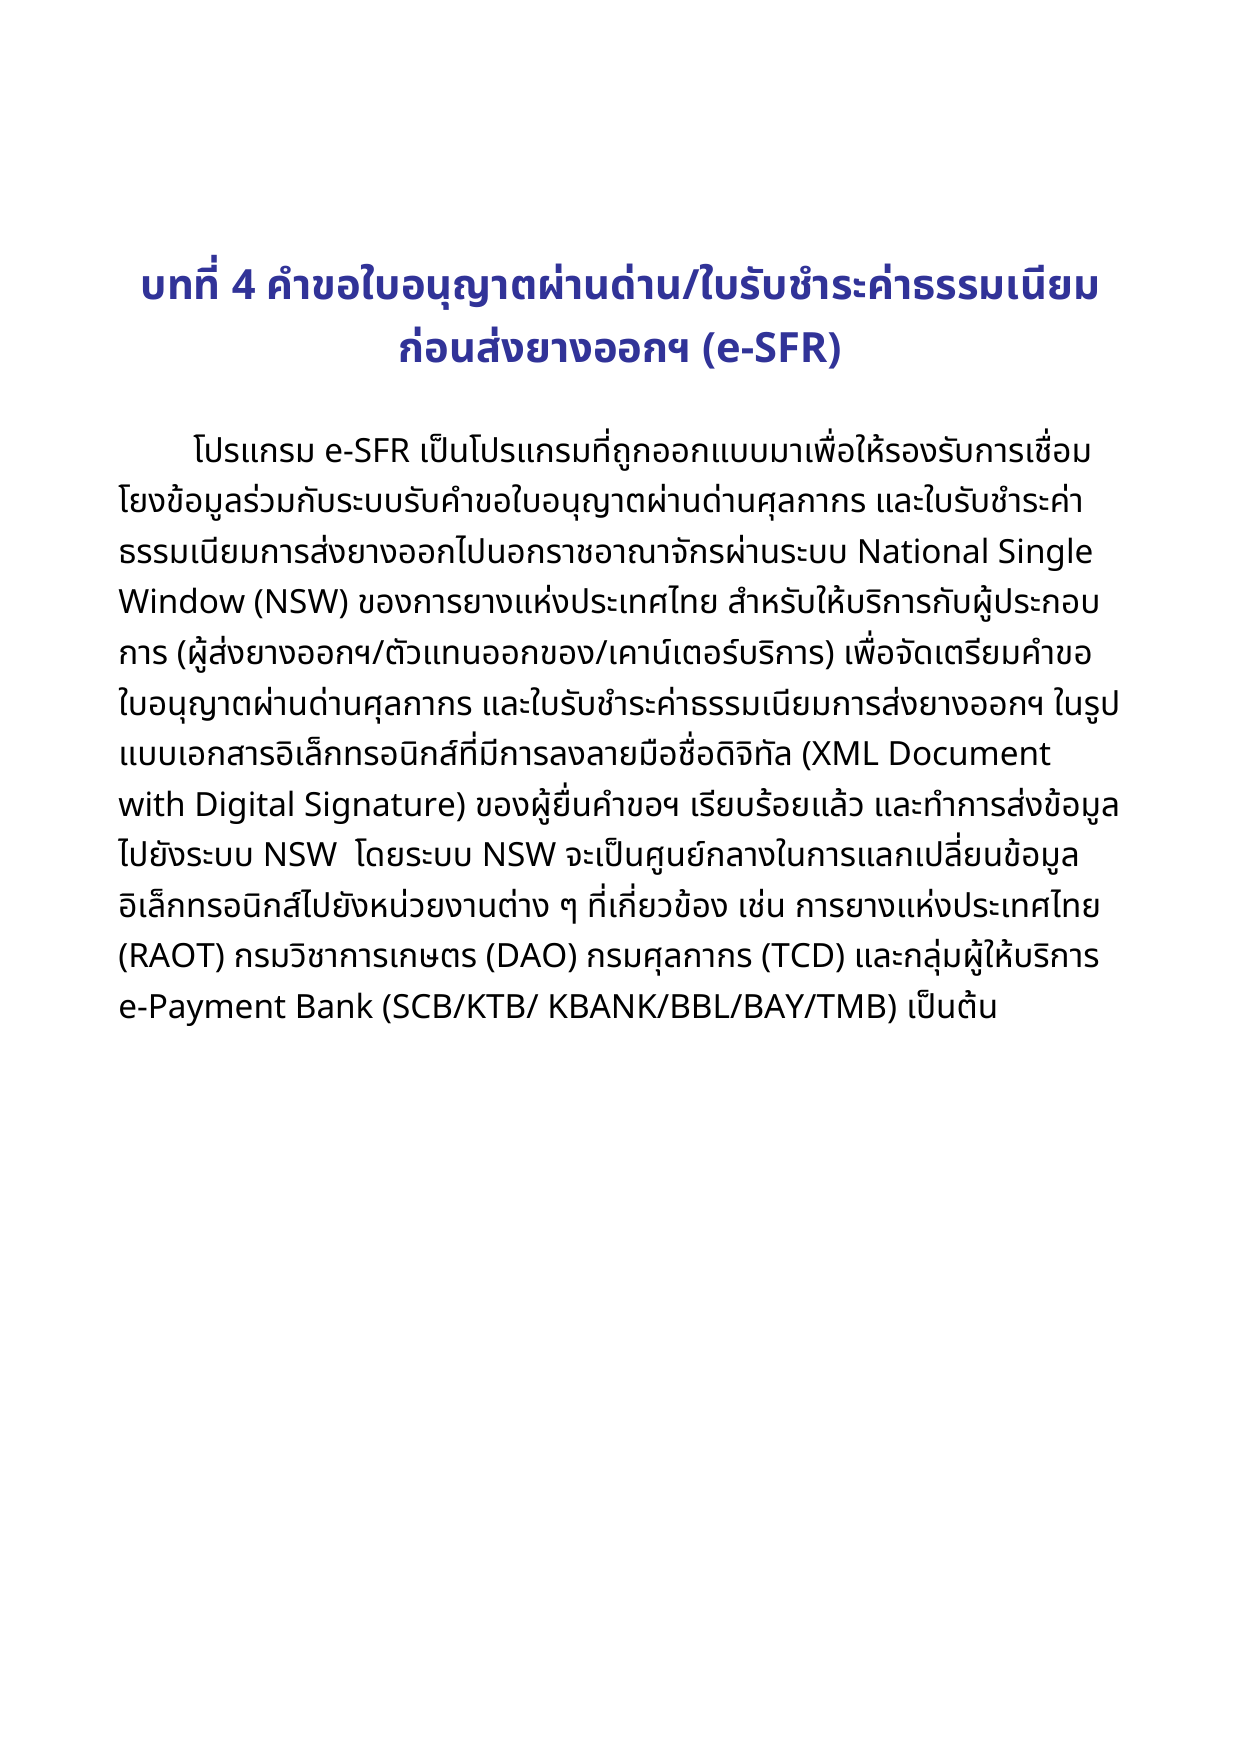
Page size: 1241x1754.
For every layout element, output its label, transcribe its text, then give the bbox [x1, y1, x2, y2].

text โปรแกรม e-SFR เป็นโปรแกรมที่ถูกออกแบบมาเพื่อให้รองรับการเชื่อมโยงข้อมูลร่วมกับระบบรับคำขอใบอนุญาตผ่านด่านศุลกากร และใบรับชำระค่าธรรมเนียมการส่งยางออกไปนอกราชอาณาจักรผ่านระบบ National Single Window (NSW) ของการยางแห่งประเทศไทย สำหรับให้บริการกับผู้ประกอบการ (ผู้ส่งยางออกฯ/ตัวแทนออกของ/เคาน์เตอร์บริการ) เพื่อจัดเตรียมคำขอใบอนุญาตผ่านด่านศุลกากร และใบรับชำระค่าธรรมเนียมการส่งยางออกฯ ในรูปแบบเอกสารอิเล็กทรอนิกส์ที่มีการลงลายมือชื่อดิจิทัล (XML Document with Digital Signature) ของผู้ยื่นคำขอฯ เรียบร้อยแล้ว และทำการส่งข้อมูลไปยังระบบ NSW โดยระบบ NSW จะเป็นศูนย์กลางในการแลกเปลี่ยนข้อมูลอิเล็กทรอนิกส์ไปยังหน่วยงานต่าง ๆ ที่เกี่ยวข้อง เช่น การยางแห่งประเทศไทย (RAOT) กรมวิชาการเกษตร (DAO) กรมศุลกากร (TCD) และกลุ่มผู้ให้บริการ e-Payment Bank (SCB/KTB/ KBANK/BBL/BAY/TMB) เป็นต้น [118, 427, 1122, 1033]
subtitle บทที่ 4 คำขอใบอนุญาตผ่านด่าน/ใบรับชำระค่าธรรมเนียมก่อนส่งยางออกฯ (e-SFR) [118, 254, 1122, 381]
